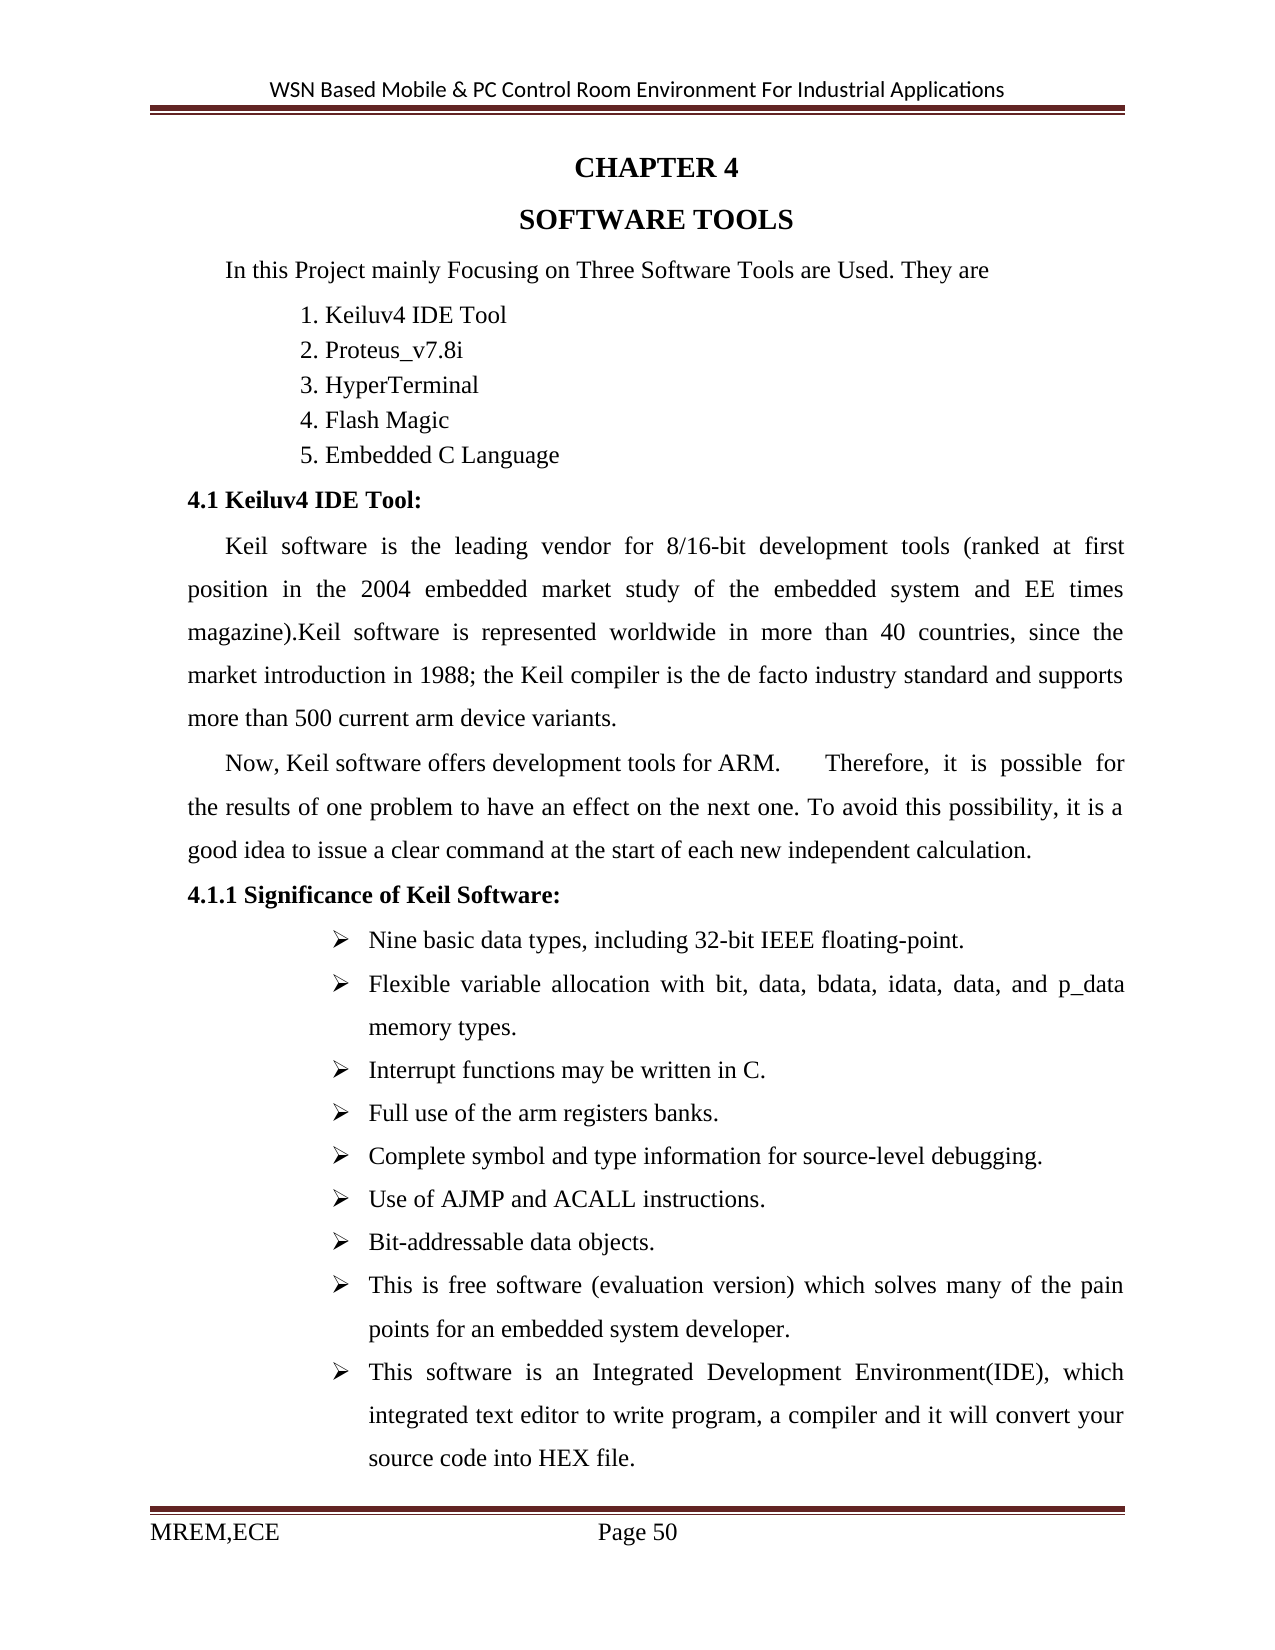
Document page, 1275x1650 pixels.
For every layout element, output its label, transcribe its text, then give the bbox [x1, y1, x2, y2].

text Now, Keil software offers development tools for ARM. Therefore, it is possible for the results of one problem to have an effect on the next one. To avoid this possibility, it is a good idea to issue a clear command at the start of each new independent calculation. [187, 748, 1125, 864]
text In this Project mainly Focusing on Three Software Tools are Used. They are [187, 255, 1125, 283]
text 4. Flash Magic [187, 405, 1125, 434]
list Bit-addressable data objects. [331, 1227, 1125, 1256]
list Complete symbol and type information for source-level debugging. [331, 1141, 1125, 1170]
text 4.1.1 Significance of Keil Software: [187, 880, 1125, 909]
list Nine basic data types, including 32-bit IEEE floating-point. [331, 926, 1125, 954]
text Keil software is the leading vendor for 8/16-bit development tools (ranked at first position in the 2004 embedded market study of the embedded system and EE times magazine).Keil software is represented worldwide in more than 40 countries, since the market introduction in 1988; the Keil compiler is the de facto industry standard and supports more than 500 current arm device variants. [187, 531, 1125, 732]
text 1. Keiluv4 IDE Tool [187, 300, 1125, 329]
list This is free software (evaluation version) which solves many of the pain points for an embedded system developer. [331, 1271, 1125, 1342]
list Use of AJMP and ACALL instructions. [331, 1184, 1125, 1213]
text 4.1 Keiluv4 IDE Tool: [187, 486, 1125, 514]
list Interrupt functions may be written in C. [331, 1055, 1125, 1084]
list Flexible variable allocation with bit, data, bdata, idata, data, and p_data memory types. [331, 969, 1125, 1041]
text SOFTWARE TOOLS [187, 202, 1125, 236]
text 3. HyperTerminal [187, 370, 1125, 399]
list This software is an Integrated Development Environment(IDE), which integrated text editor to write program, a compiler and it will convert your source code into HEX file. [331, 1357, 1125, 1472]
text 5. Embedded C Language [187, 440, 1125, 469]
text CHAPTER 4 [187, 150, 1125, 183]
list Full use of the arm registers banks. [331, 1098, 1125, 1127]
text 2. Proteus_v7.8i [187, 335, 1125, 364]
